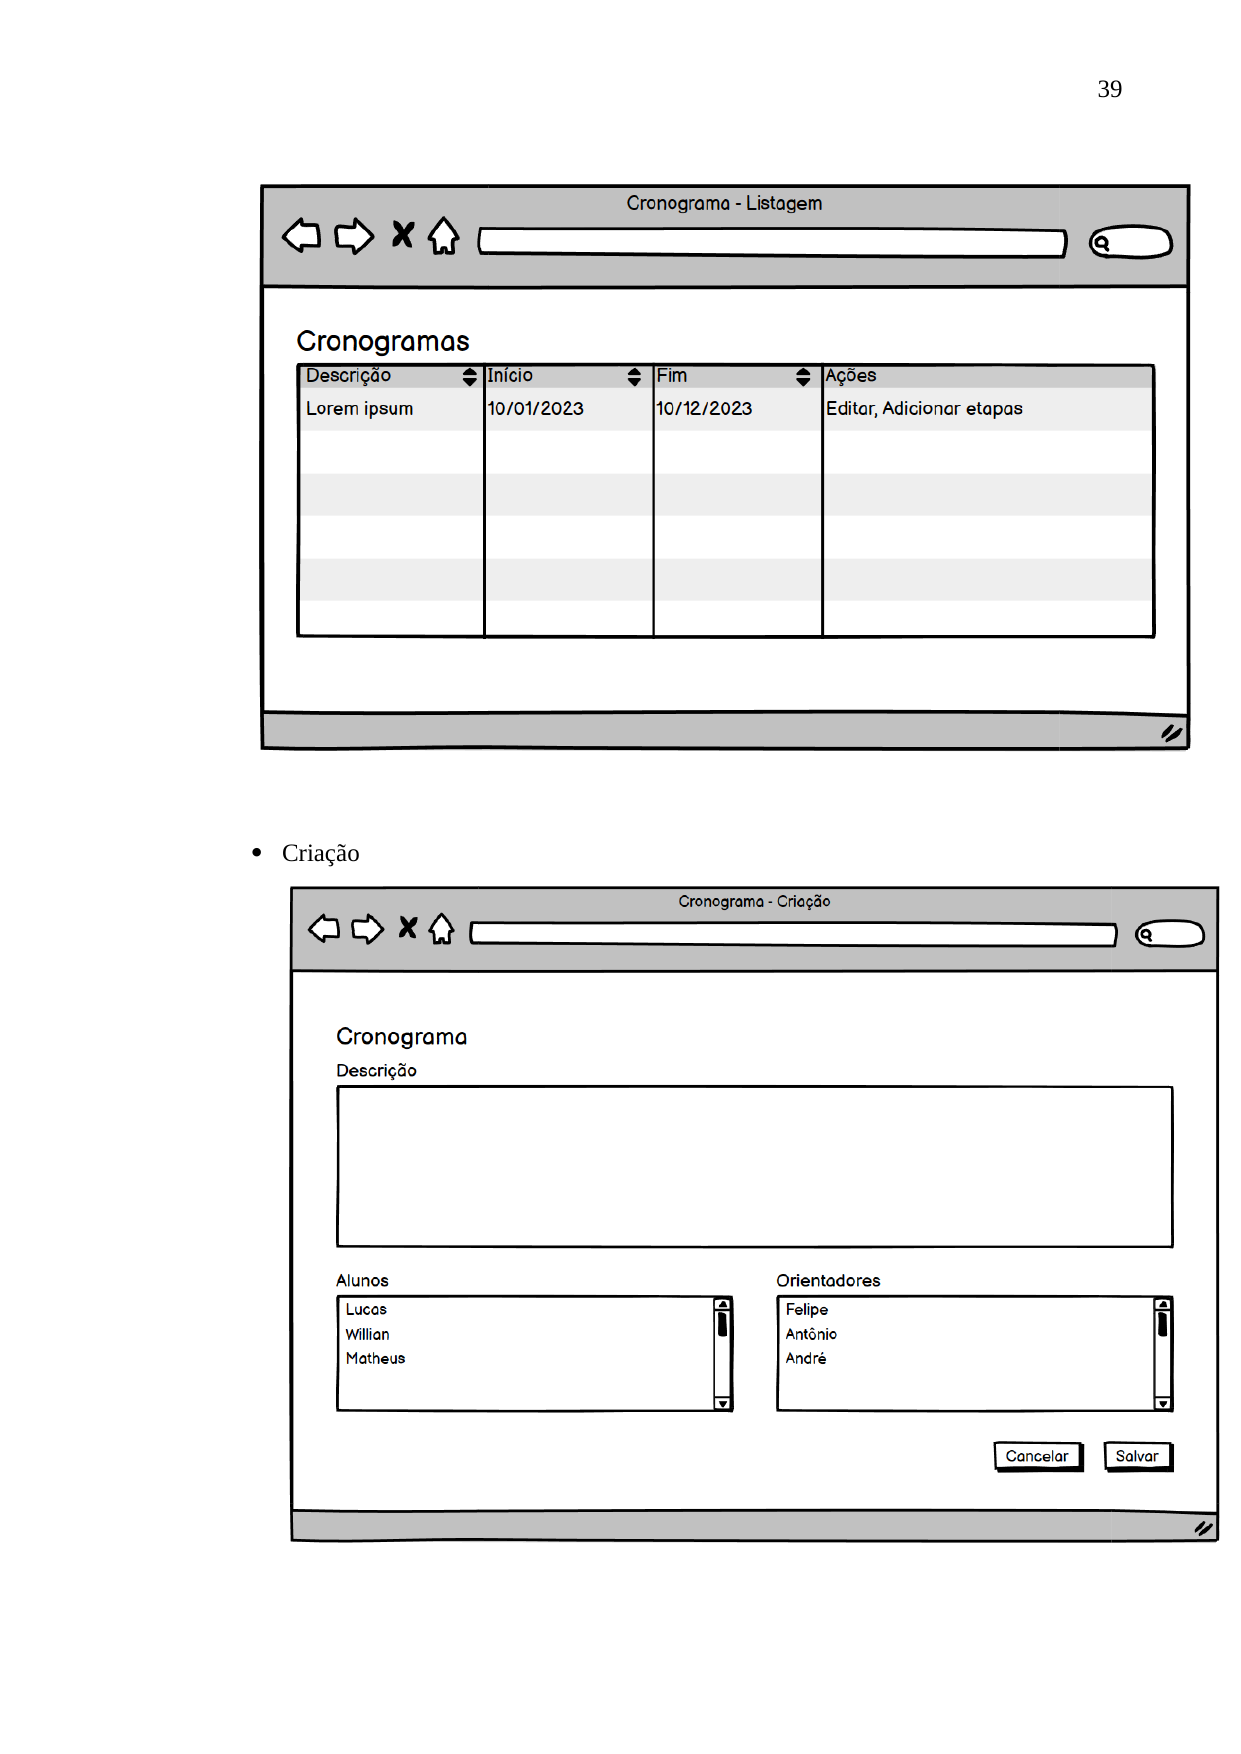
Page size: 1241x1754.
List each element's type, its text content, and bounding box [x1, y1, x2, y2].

picture [281, 881, 1227, 1551]
list Criação [252, 838, 1122, 867]
picture [252, 177, 1198, 756]
